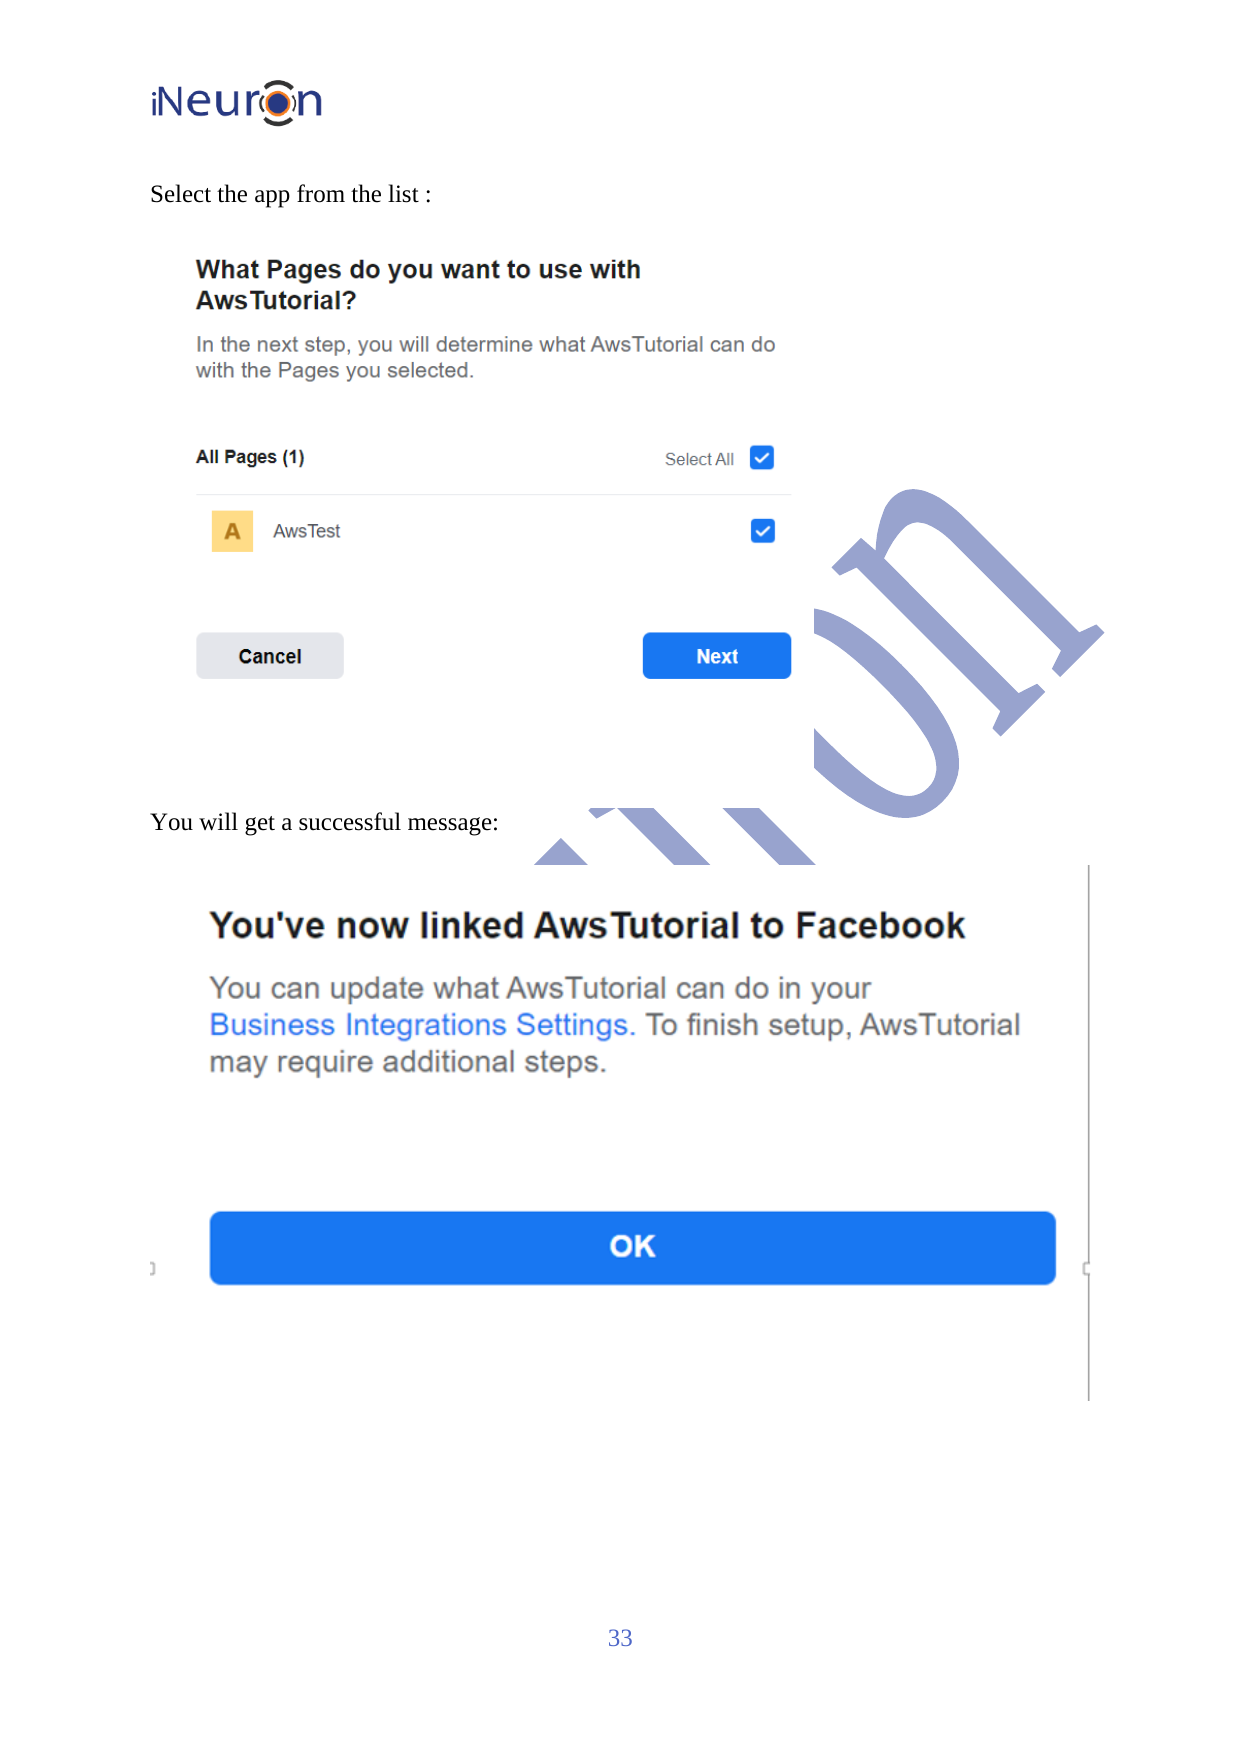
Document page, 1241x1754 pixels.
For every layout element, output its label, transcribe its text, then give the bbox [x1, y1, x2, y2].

picture [150, 73, 324, 127]
text Select the app from the list : [150, 179, 1090, 207]
picture [150, 236, 814, 808]
text You will get a successful message: [150, 807, 1090, 836]
picture [150, 865, 1091, 1401]
